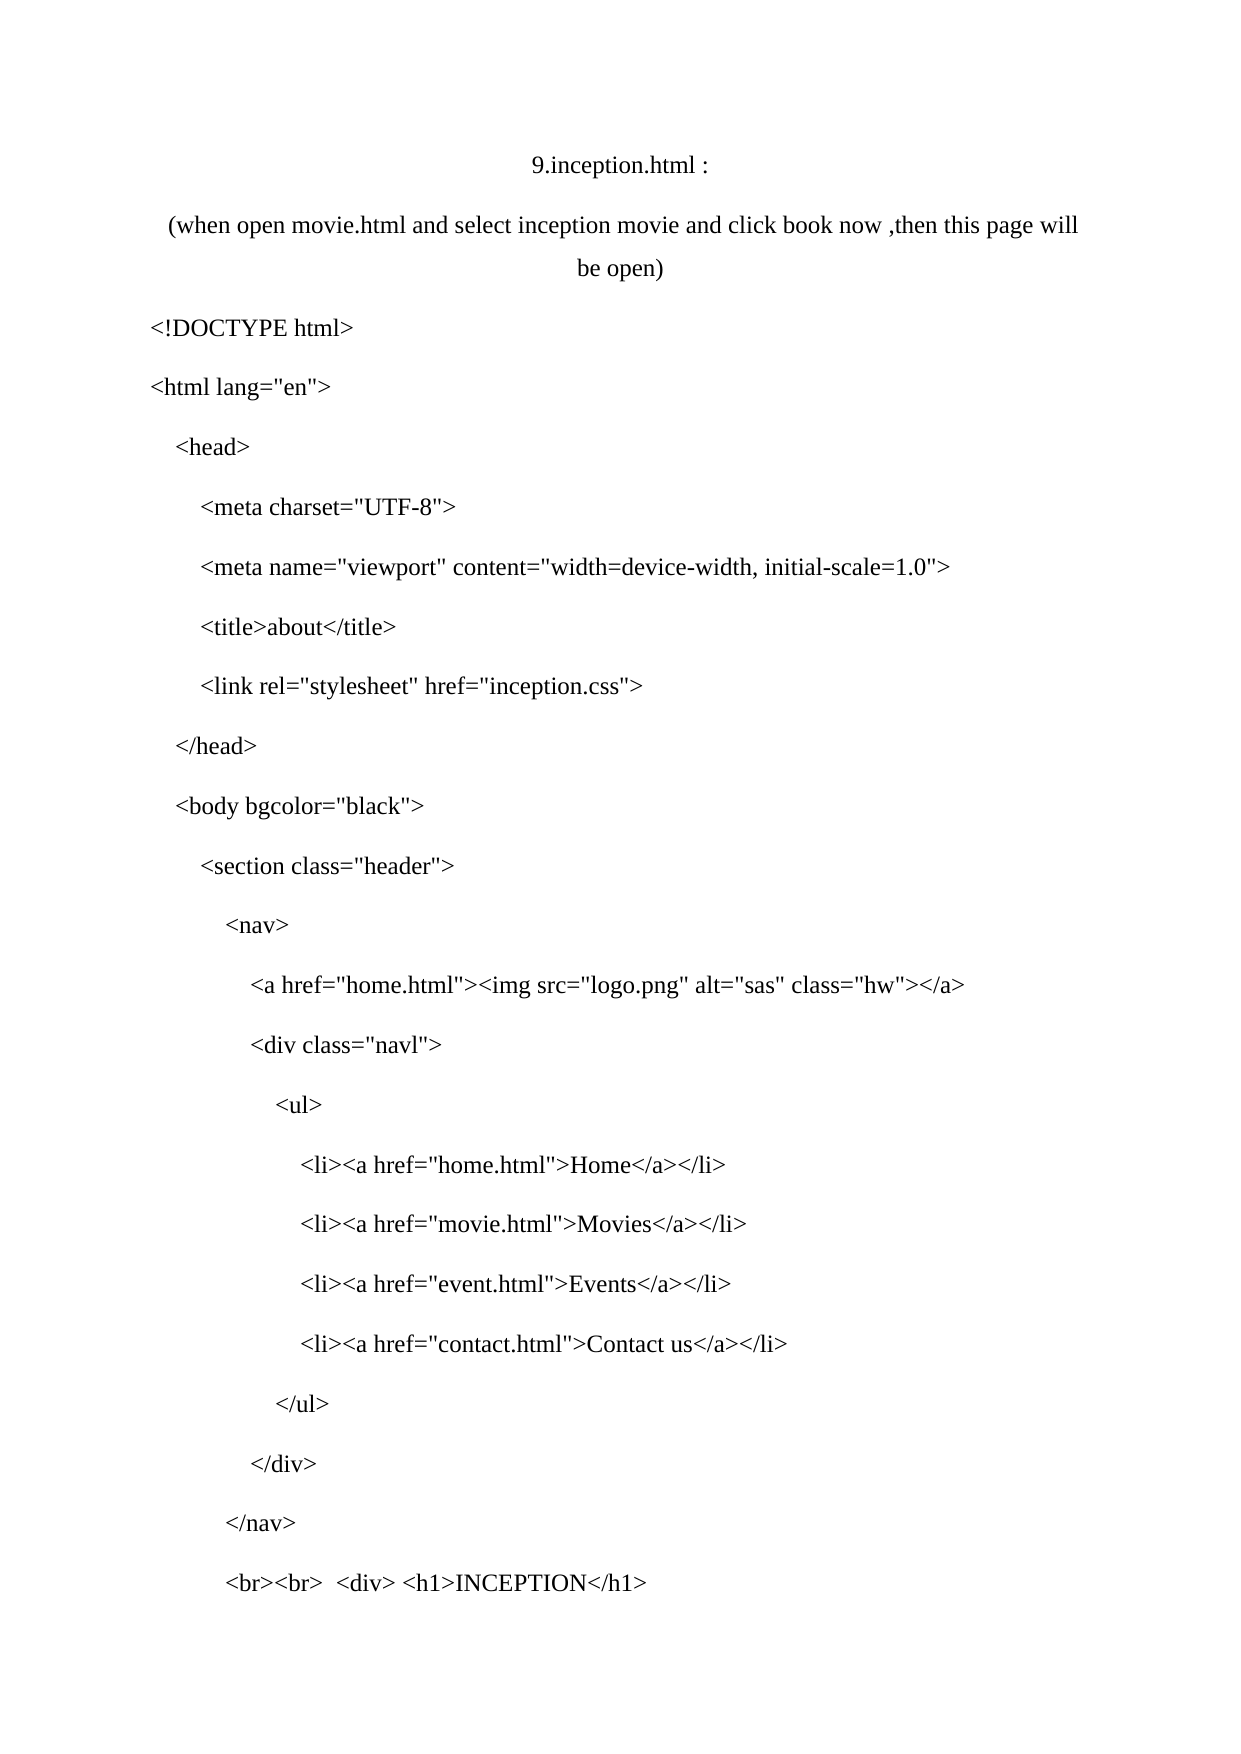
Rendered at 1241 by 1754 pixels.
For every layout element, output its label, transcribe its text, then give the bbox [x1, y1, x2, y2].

text <!DOCTYPE html> [150, 313, 1090, 341]
text <br><br> <div> <h1>INCEPTION</h1> [150, 1568, 1090, 1597]
text <section class="header"> [150, 851, 1090, 879]
text </div> [150, 1449, 1090, 1477]
text <body bgcolor="black"> [150, 791, 1090, 820]
text <link rel="stylesheet" href="inception.css"> [150, 671, 1090, 700]
text <nav> [150, 911, 1090, 939]
text <li><a href="movie.html">Movies</a></li> [150, 1209, 1090, 1238]
text </head> [150, 731, 1090, 760]
text <li><a href="contact.html">Contact us</a></li> [150, 1329, 1090, 1358]
text <head> [150, 432, 1090, 461]
text <a href="home.html"><img src="logo.png" alt="sas" class="hw"></a> [150, 970, 1090, 999]
text </nav> [150, 1508, 1090, 1537]
text <meta charset="UTF-8"> [150, 492, 1090, 521]
text 9.inception.html : [150, 150, 1090, 179]
text </ul> [150, 1389, 1090, 1418]
text <title>about</title> [150, 612, 1090, 640]
text <li><a href="home.html">Home</a></li> [150, 1150, 1090, 1178]
text (when open movie.html and select inception movie and click book now ,then this page will be open) [150, 210, 1090, 282]
text <div class="navl"> [150, 1030, 1090, 1059]
text <li><a href="event.html">Events</a></li> [150, 1269, 1090, 1298]
text <ul> [150, 1090, 1090, 1119]
text <html lang="en"> [150, 372, 1090, 401]
text <meta name="viewport" content="width=device-width, initial-scale=1.0"> [150, 552, 1090, 581]
